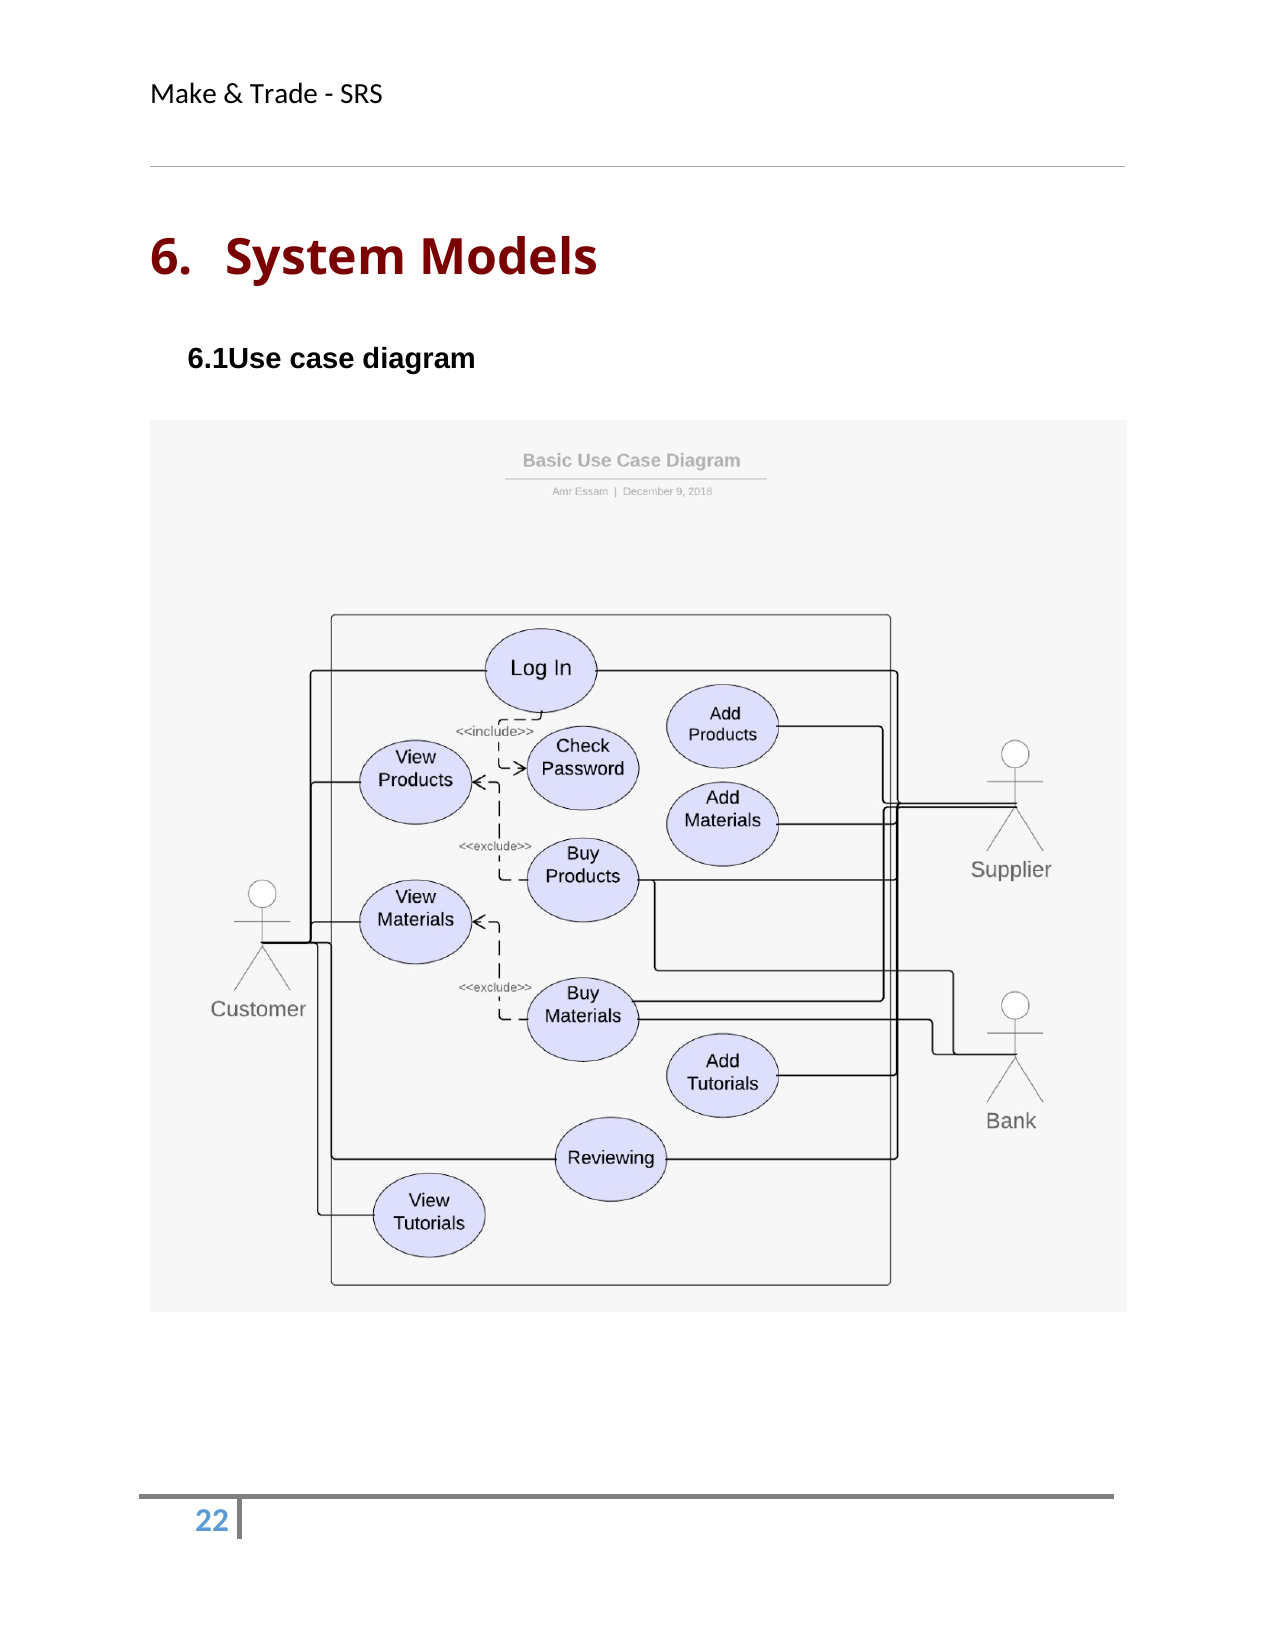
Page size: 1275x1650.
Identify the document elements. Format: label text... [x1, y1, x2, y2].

subtitle 6.1Use case diagram [150, 341, 1125, 374]
subtitle System Models [150, 221, 1125, 289]
picture [150, 420, 1127, 1312]
